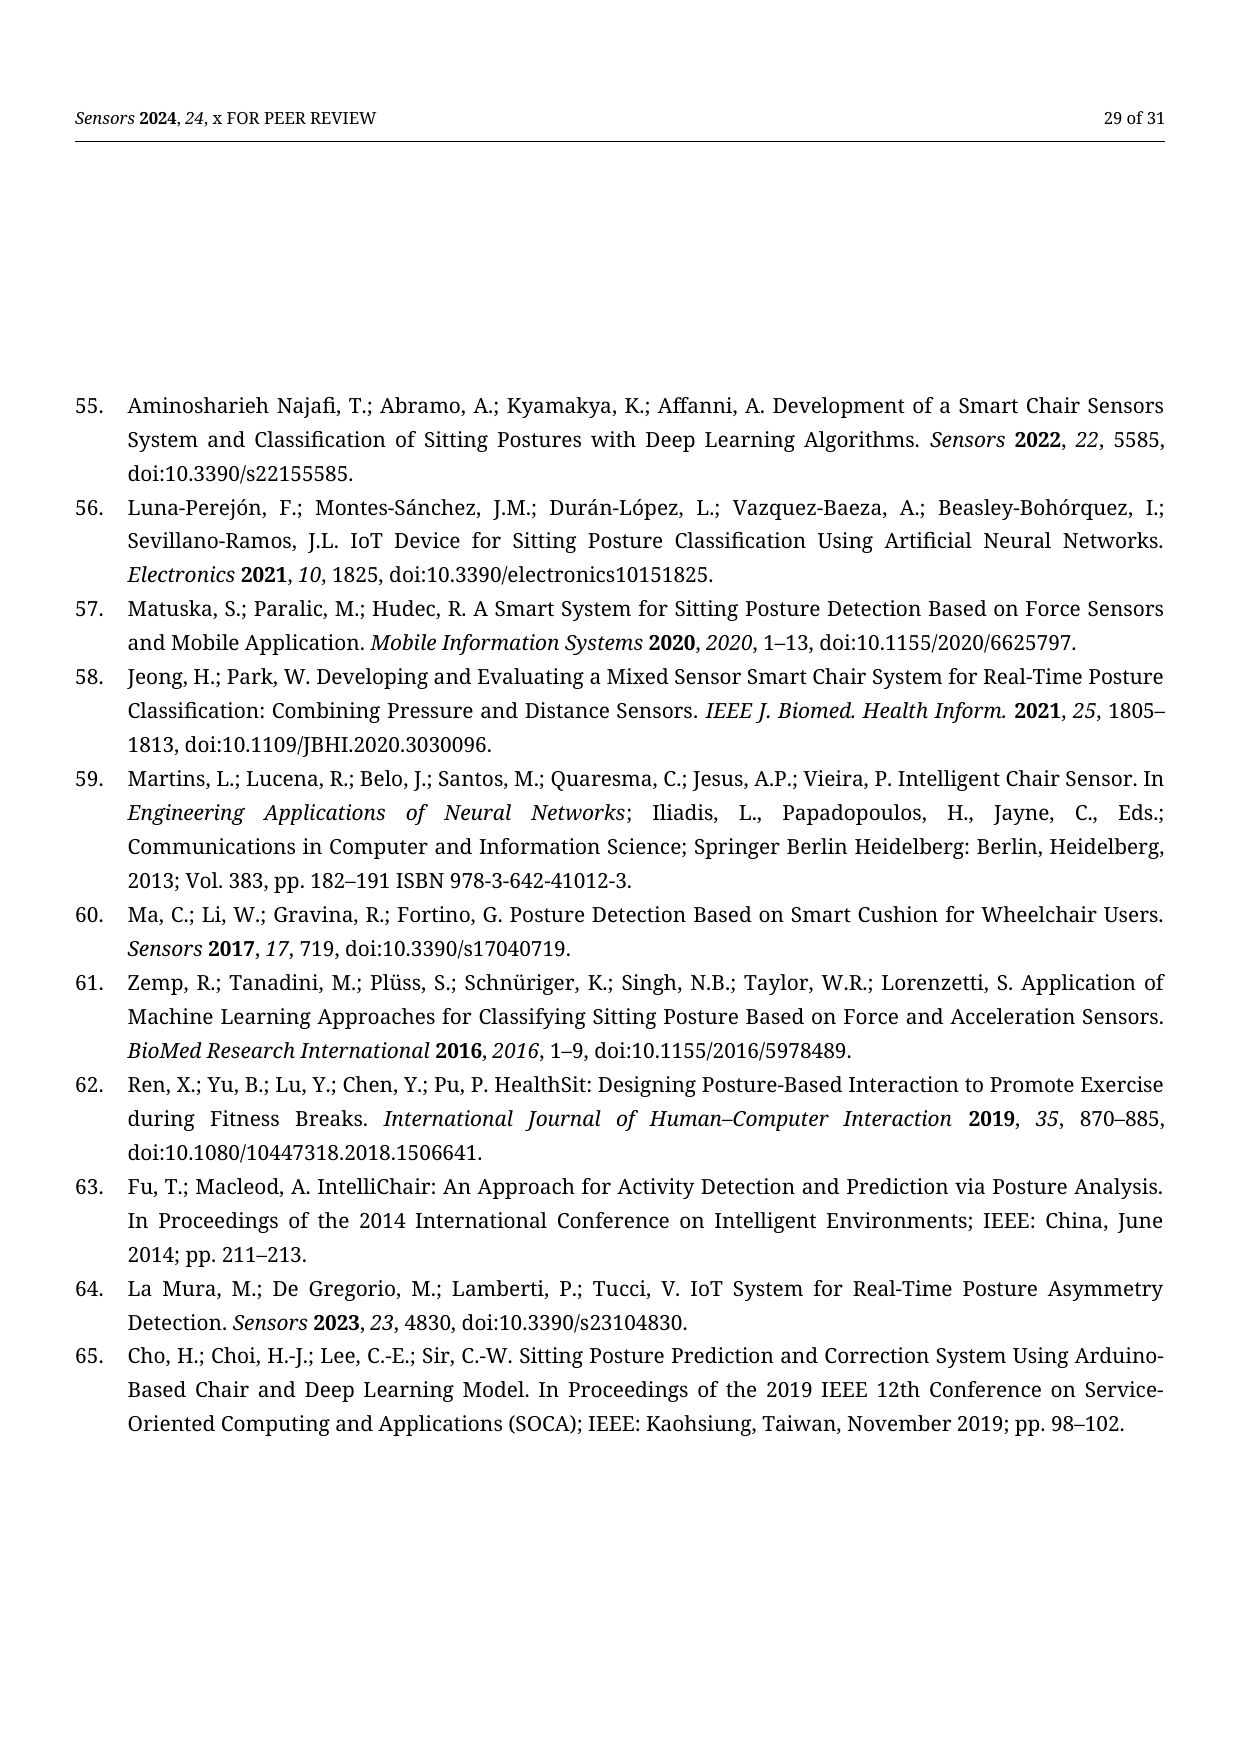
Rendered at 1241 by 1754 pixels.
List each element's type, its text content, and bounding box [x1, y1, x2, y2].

text 58. Jeong, H.; Park, W. Developing and Evaluating a Mixed Sensor Smart Chair System for Real-Time Posture Classification: Combining Pressure and Distance Sensors. IEEE J. Biomed. Health Inform. 2021, 25, 1805–1813, doi:10.1109/JBHI.2020.3030096. [75, 660, 1165, 762]
text 62. Ren, X.; Yu, B.; Lu, Y.; Chen, Y.; Pu, P. HealthSit: Designing Posture-Based Interaction to Promote Exercise during Fitness Breaks. International Journal of Human–Computer Interaction 2019, 35, 870–885, doi:10.1080/10447318.2018.1506641. [75, 1067, 1165, 1169]
text 61. Zemp, R.; Tanadini, M.; Plüss, S.; Schnüriger, K.; Singh, N.B.; Taylor, W.R.; Lorenzetti, S. Application of Machine Learning Approaches for Classifying Sitting Posture Based on Force and Acceleration Sensors. BioMed Research International 2016, 2016, 1–9, doi:10.1155/2016/5978489. [75, 965, 1165, 1067]
text 60. Ma, C.; Li, W.; Gravina, R.; Fortino, G. Posture Detection Based on Smart Cushion for Wheelchair Users. Sensors 2017, 17, 719, doi:10.3390/s17040719. [75, 897, 1165, 965]
text 64. La Mura, M.; De Gregorio, M.; Lamberti, P.; Tucci, V. IoT System for Real-Time Posture Asymmetry Detection. Sensors 2023, 23, 4830, doi:10.3390/s23104830. [75, 1271, 1165, 1339]
text 63. Fu, T.; Macleod, A. IntelliChair: An Approach for Activity Detection and Prediction via Posture Analysis. In Proceedings of the 2014 International Conference on Intelligent Environments; IEEE: China, June 2014; pp. 211–213. [75, 1169, 1165, 1271]
text 55. Aminosharieh Najafi, T.; Abramo, A.; Kyamakya, K.; Affanni, A. Development of a Smart Chair Sensors System and Classification of Sitting Postures with Deep Learning Algorithms. Sensors 2022, 22, 5585, doi:10.3390/s22155585. [75, 388, 1165, 490]
text 57. Matuska, S.; Paralic, M.; Hudec, R. A Smart System for Sitting Posture Detection Based on Force Sensors and Mobile Application. Mobile Information Systems 2020, 2020, 1–13, doi:10.1155/2020/6625797. [75, 592, 1165, 660]
text 65. Cho, H.; Choi, H.-J.; Lee, C.-E.; Sir, C.-W. Sitting Posture Prediction and Correction System Using Arduino-Based Chair and Deep Learning Model. In Proceedings of the 2019 IEEE 12th Conference on Service-Oriented Computing and Applications (SOCA); IEEE: Kaohsiung, Taiwan, November 2019; pp. 98–102. [75, 1339, 1165, 1441]
text 59. Martins, L.; Lucena, R.; Belo, J.; Santos, M.; Quaresma, C.; Jesus, A.P.; Vieira, P. Intelligent Chair Sensor. In Engineering Applications of Neural Networks; Iliadis, L., Papadopoulos, H., Jayne, C., Eds.; Communications in Computer and Information Science; Springer Berlin Heidelberg: Berlin, Heidelberg, 2013; Vol. 383, pp. 182–191 ISBN 978-3-642-41012-3. [75, 762, 1165, 897]
text 56. Luna-Perejón, F.; Montes-Sánchez, J.M.; Durán-López, L.; Vazquez-Baeza, A.; Beasley-Bohórquez, I.; Sevillano-Ramos, J.L. IoT Device for Sitting Posture Classification Using Artificial Neural Networks. Electronics 2021, 10, 1825, doi:10.3390/electronics10151825. [75, 490, 1165, 592]
